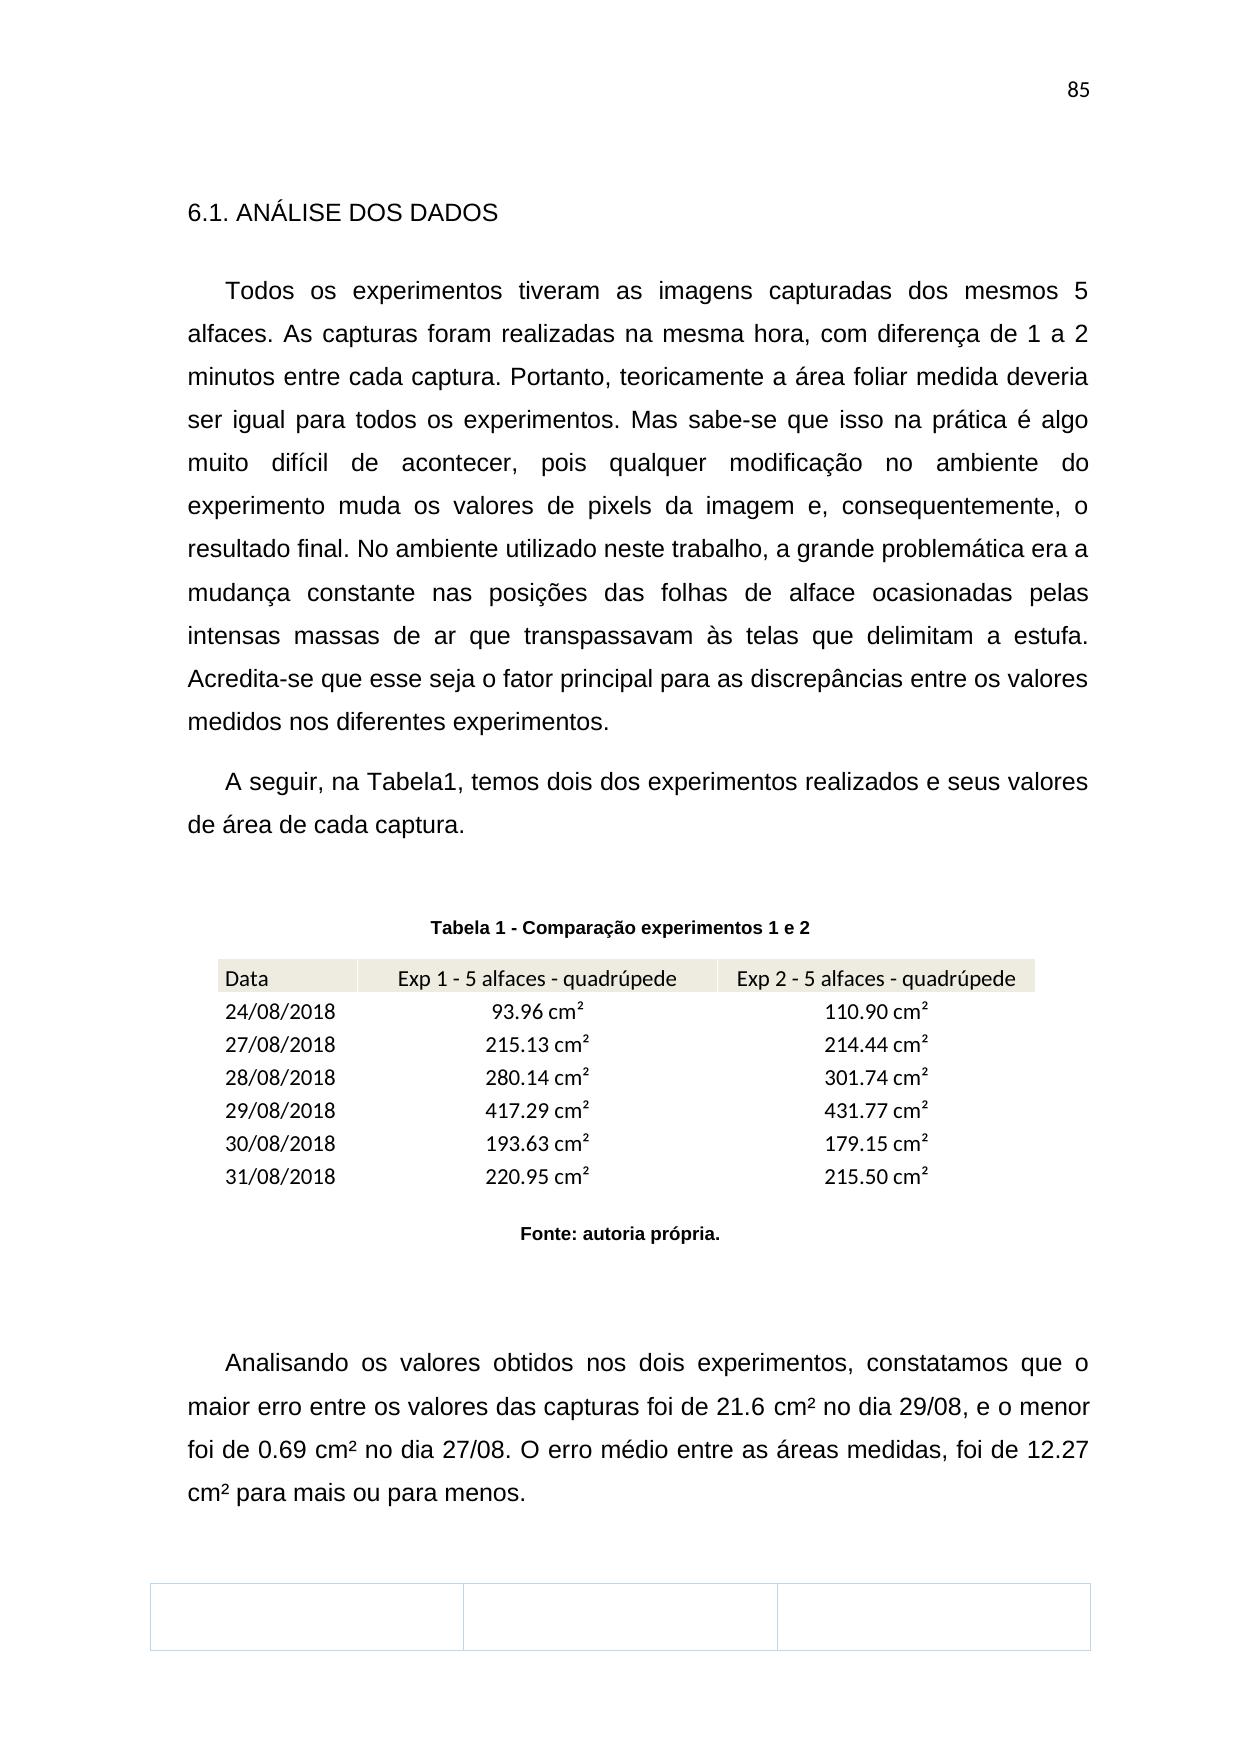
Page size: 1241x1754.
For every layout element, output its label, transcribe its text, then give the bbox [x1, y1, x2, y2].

table_cell 214.44 cm² [718, 1025, 1035, 1058]
text Tabela 1 - Comparação experimentos 1 e 2 [150, 916, 1090, 938]
text Todos os experimentos tiveram as imagens capturadas dos mesmos 5 alfaces. As capturas foram realizadas na mesma hora, com diferença de 1 a 2 minutos entre cada captura. Portanto, teoricamente a área foliar medida deveria ser igual para todos os experimentos. Mas sabe-se que isso na prática é algo muito difícil de acontecer, pois qualquer modificação no ambiente do experimento muda os valores de pixels da imagem e, consequentemente, o resultado final. No ambiente utilizado neste trabalho, a grande problemática era a mudança constante nas posições das folhas de alface ocasionadas pelas intensas massas de ar que transpassavam às telas que delimitam a estufa. Acredita-se que esse seja o fator principal para as discrepâncias entre os valores medidos nos diferentes experimentos. [187, 276, 1090, 736]
table_cell 27/08/2018 [218, 1025, 357, 1058]
table_cell 417.29 cm² [358, 1091, 717, 1124]
table_cell 215.13 cm² [358, 1025, 717, 1058]
table_header Exp 2 - 5 alfaces - quadrúpede [718, 959, 1035, 992]
table_cell 93.96 cm² [358, 992, 717, 1025]
table_cell 301.74 cm² [718, 1058, 1035, 1091]
table_cell 24/08/2018 [218, 992, 357, 1025]
text Analisando os valores obtidos nos dois experimentos, constatamos que o maior erro entre os valores das capturas foi de 21.6 cm² no dia 29/08, e o menor foi de 0.69 cm² no dia 27/08. O erro médio entre as áreas medidas, foi de 12.27 cm² para mais ou para menos. [187, 1348, 1090, 1506]
table_cell 431.77 cm² [718, 1091, 1035, 1124]
text 6.1. ANÁLISE DOS DADOS [187, 198, 1090, 226]
table_cell 29/08/2018 [218, 1091, 357, 1124]
text A seguir, na Tabela1, temos dois dos experimentos realizados e seus valores de área de cada captura. [187, 767, 1090, 838]
table_cell 30/08/2018 [218, 1124, 357, 1157]
table_cell 215.50 cm² [718, 1157, 1035, 1190]
table_cell 110.90 cm² [718, 992, 1035, 1025]
table_header Exp 1 - 5 alfaces - quadrúpede [358, 959, 717, 992]
table_cell 179.15 cm² [718, 1124, 1035, 1157]
text Fonte: autoria própria. [150, 1222, 1090, 1244]
table_cell 280.14 cm² [358, 1058, 717, 1091]
table_cell 28/08/2018 [218, 1058, 357, 1091]
table_cell 193.63 cm² [358, 1124, 717, 1157]
table_header Data [218, 959, 357, 992]
table_cell 31/08/2018 [218, 1157, 357, 1190]
table_cell 220.95 cm² [358, 1157, 717, 1190]
